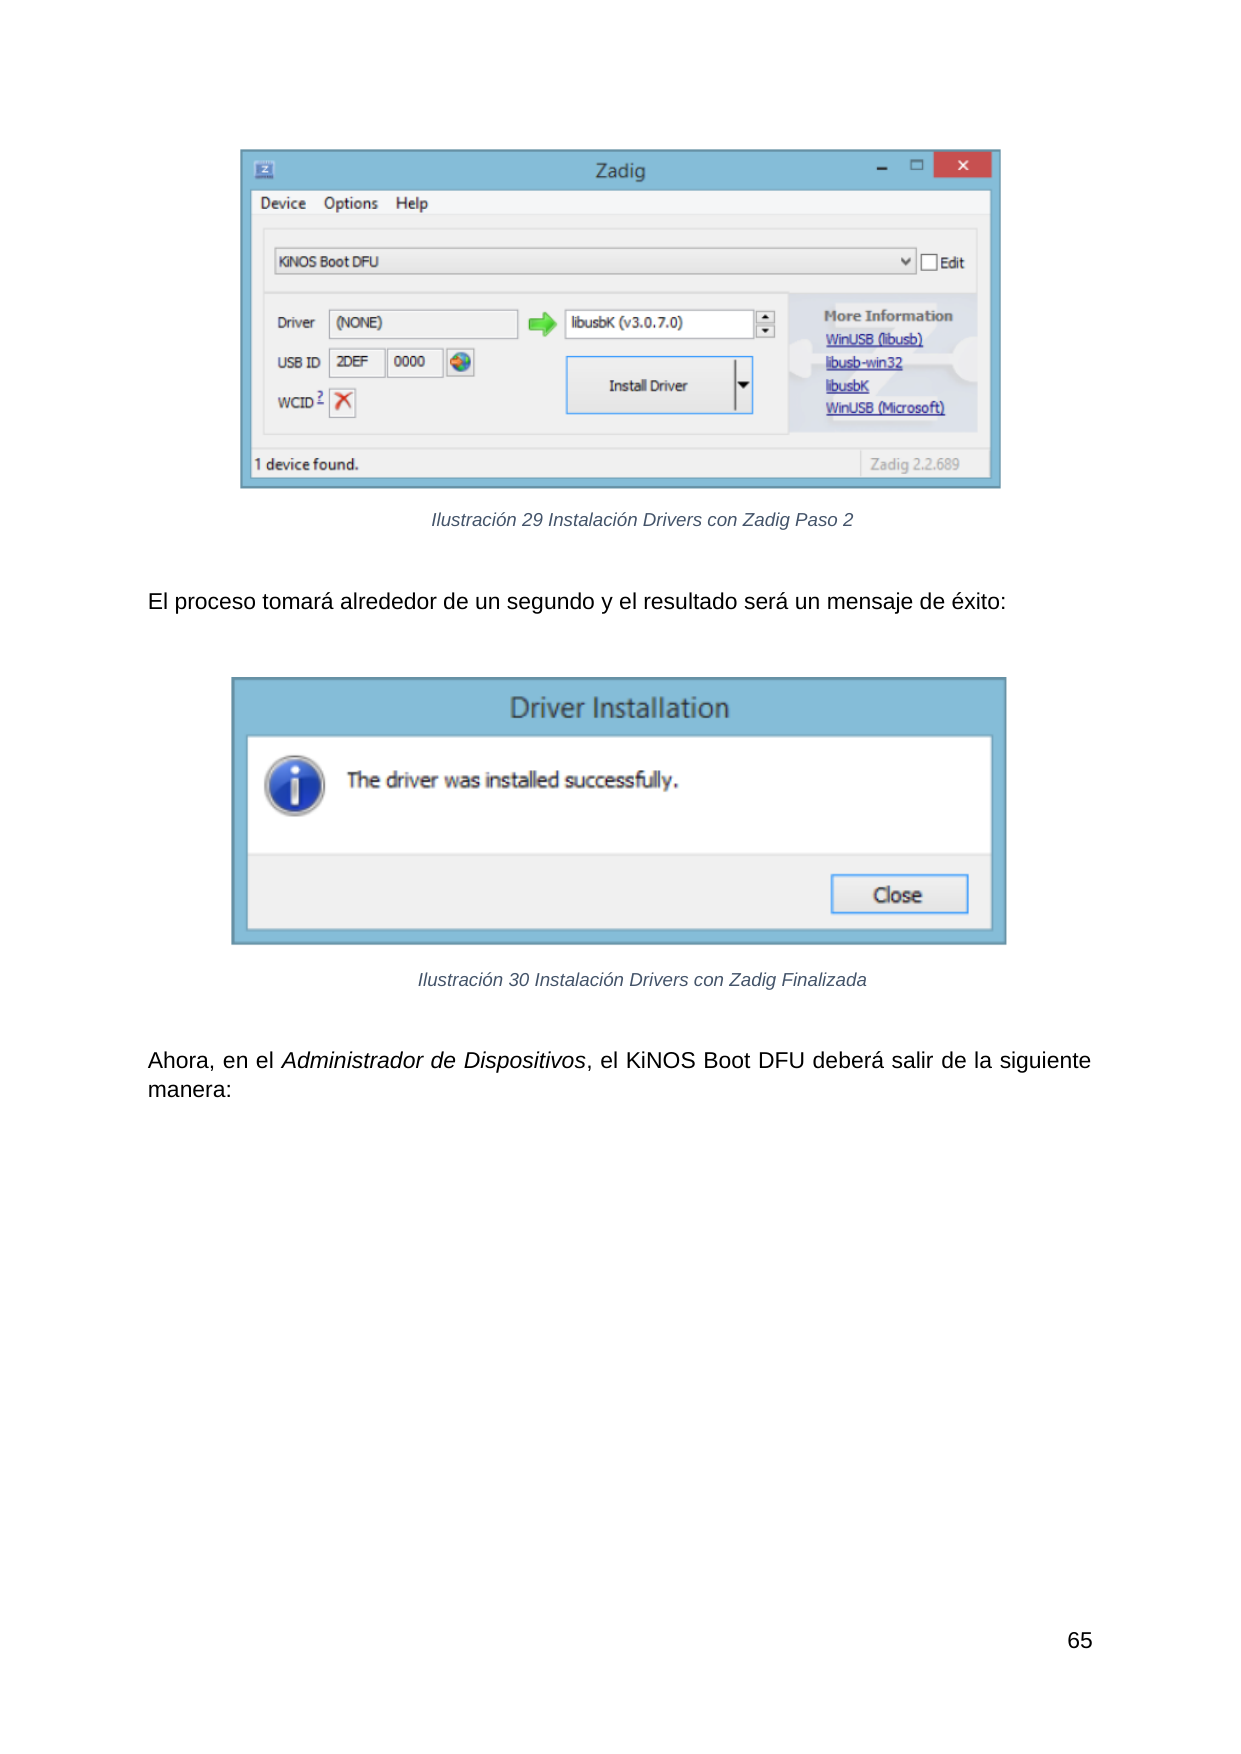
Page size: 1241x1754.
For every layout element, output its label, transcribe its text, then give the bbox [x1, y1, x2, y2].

text El proceso tomará alrededor de un segundo y el resultado será un mensaje de éxito: [148, 588, 1092, 614]
text Ilustración 29 Instalación Drivers con Zadig Paso 2 [194, 509, 1092, 531]
text Ahora, en el Administrador de Dispositivos, el KiNOS Boot DFU deberá salir de la siguiente manera: [148, 1047, 1092, 1102]
picture [238, 147, 1002, 491]
picture [230, 677, 1010, 950]
text Ilustración 30 Instalación Drivers con Zadig Finalizada [194, 969, 1092, 990]
